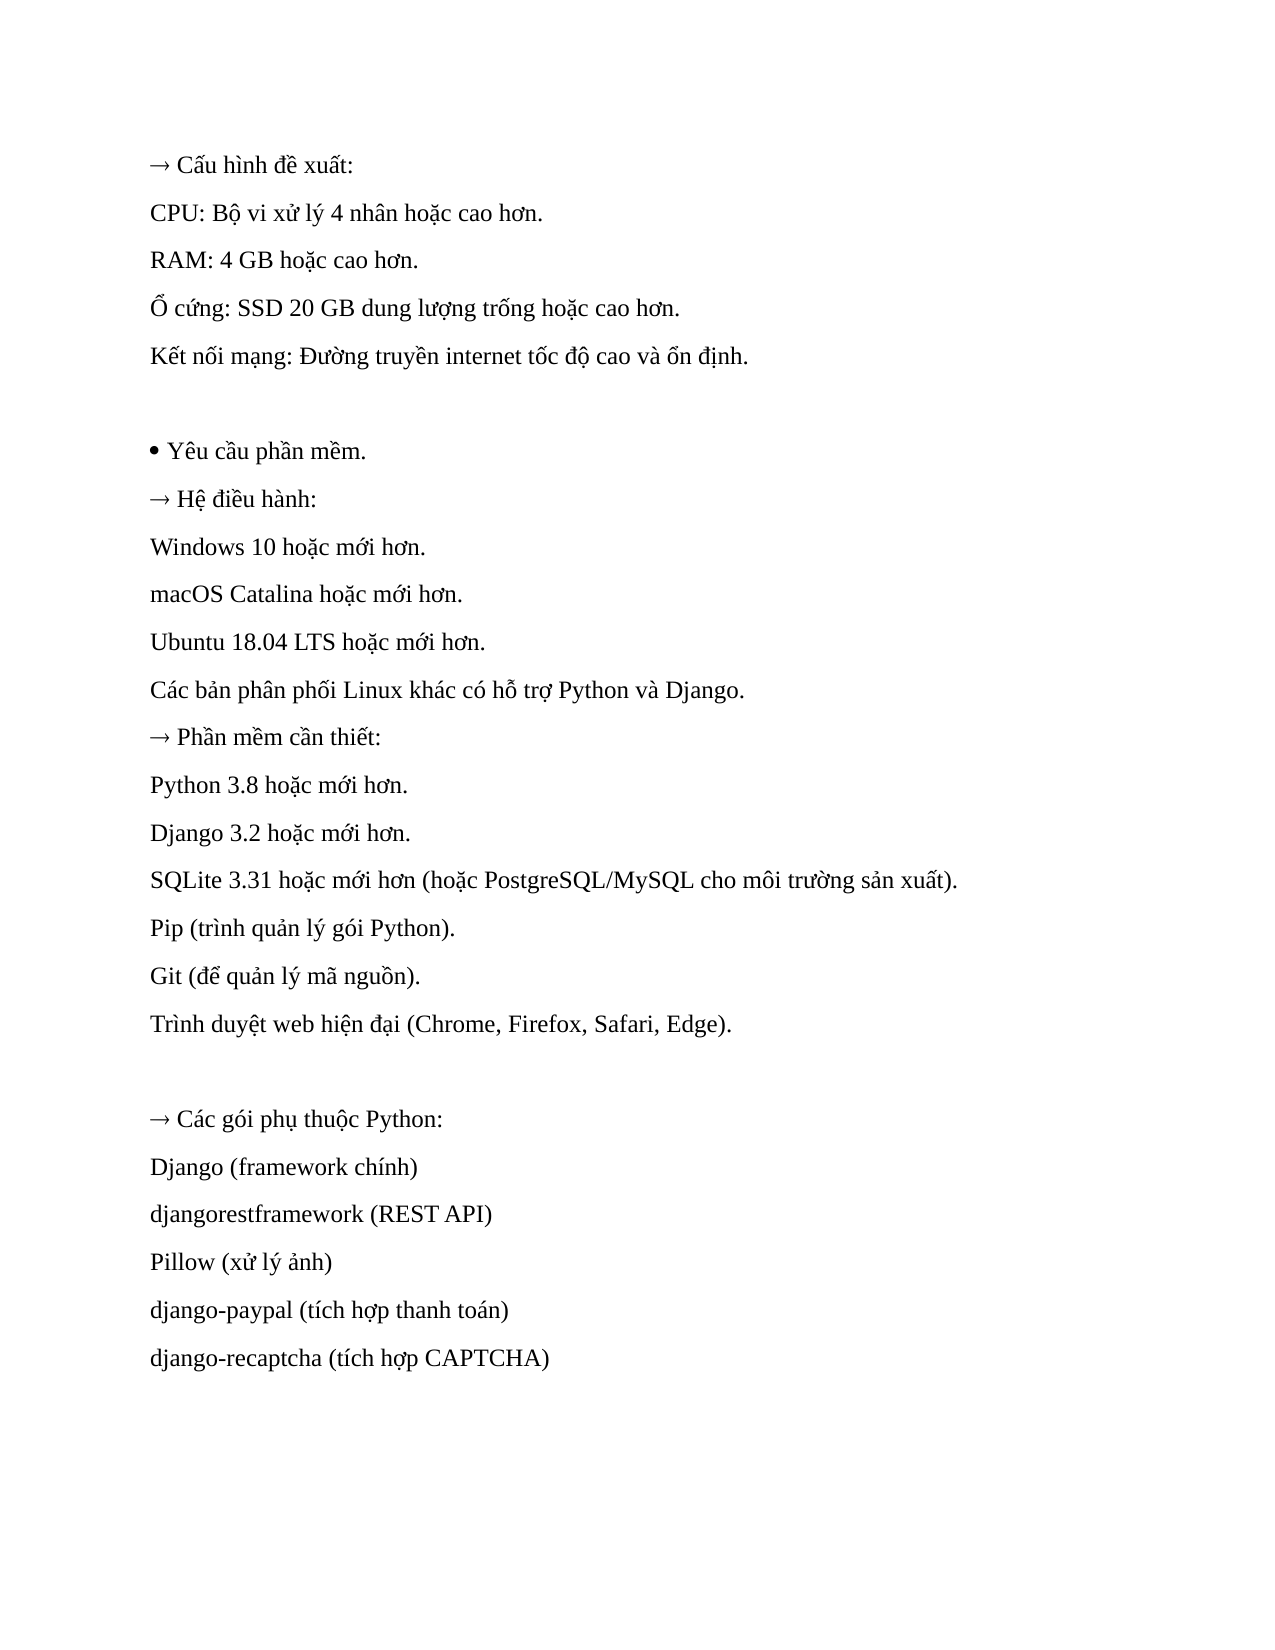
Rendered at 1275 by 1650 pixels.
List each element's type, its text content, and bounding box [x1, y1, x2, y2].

text django-paypal (tích hợp thanh toán) [150, 1295, 1125, 1324]
text Windows 10 hoặc mới hơn. [150, 532, 1125, 560]
text macOS Catalina hoặc mới hơn. [150, 579, 1125, 608]
text Phần mềm cần thiết: [150, 722, 1125, 751]
text Pillow (xử lý ảnh) [150, 1247, 1125, 1276]
text Ổ cứng: SSD 20 GB dung lượng trống hoặc cao hơn. [150, 293, 1125, 322]
text Git (để quản lý mã nguồn). [150, 961, 1125, 990]
text Ubuntu 18.04 LTS hoặc mới hơn. [150, 627, 1125, 656]
text Django 3.2 hoặc mới hơn. [150, 818, 1125, 847]
text djangorestframework (REST API) [150, 1199, 1125, 1228]
text Yêu cầu phần mềm. [150, 436, 1125, 465]
text Trình duyệt web hiện đại (Chrome, Firefox, Safari, Edge). [150, 1009, 1125, 1037]
text Pip (trình quản lý gói Python). [150, 913, 1125, 942]
text Python 3.8 hoặc mới hơn. [150, 770, 1125, 799]
text Kết nối mạng: Đường truyền internet tốc độ cao và ổn định. [150, 341, 1125, 369]
text Các bản phân phối Linux khác có hỗ trợ Python và Django. [150, 675, 1125, 703]
text CPU: Bộ vi xử lý 4 nhân hoặc cao hơn. [150, 198, 1125, 226]
text django-recaptcha (tích hợp CAPTCHA) [150, 1343, 1125, 1371]
text Cấu hình đề xuất: [150, 150, 1125, 179]
text Django (framework chính) [150, 1152, 1125, 1181]
text Các gói phụ thuộc Python: [150, 1104, 1125, 1133]
text Hệ điều hành: [150, 484, 1125, 513]
text SQLite 3.31 hoặc mới hơn (hoặc PostgreSQL/MySQL cho môi trường sản xuất). [150, 866, 1125, 894]
text RAM: 4 GB hoặc cao hơn. [150, 245, 1125, 274]
